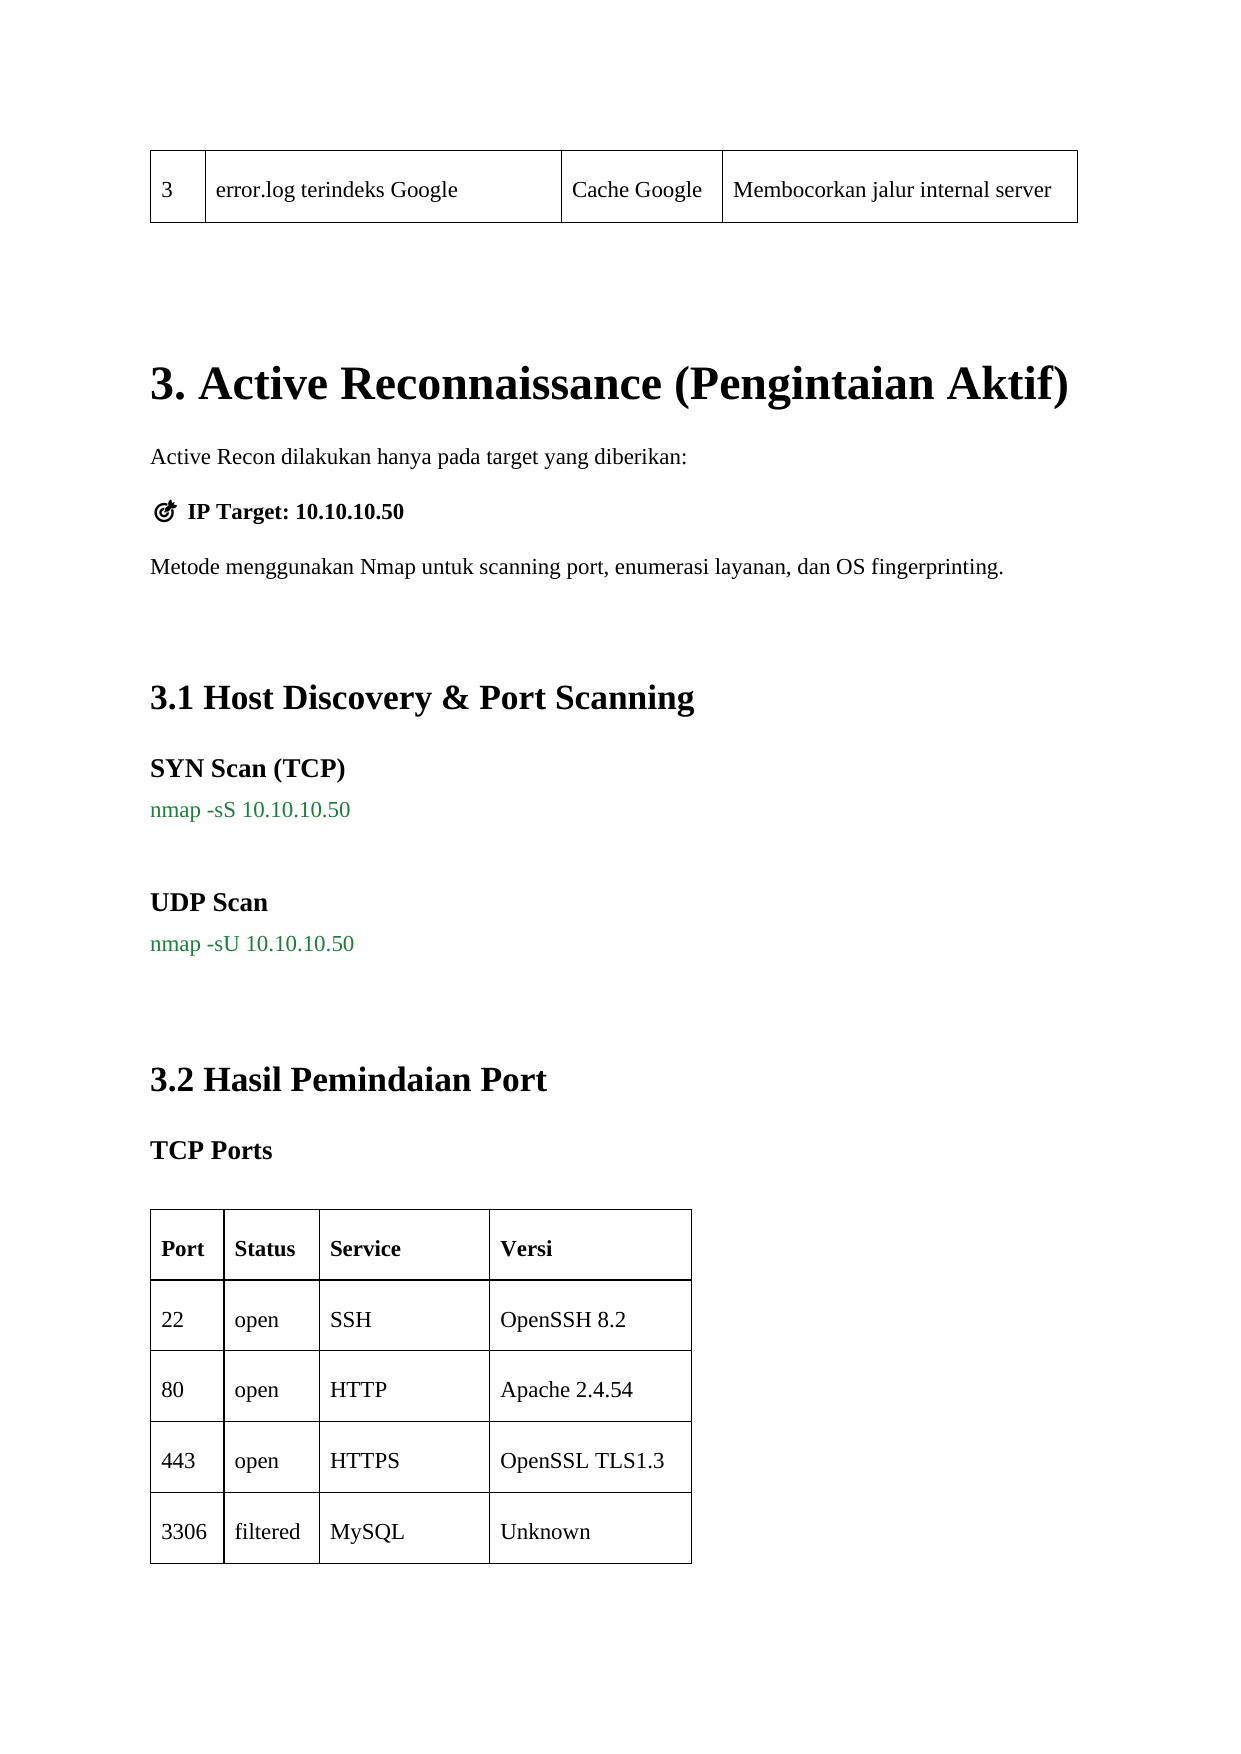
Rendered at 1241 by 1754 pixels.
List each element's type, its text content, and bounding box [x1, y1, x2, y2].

text nmap -sS 10.10.10.50 [150, 796, 1090, 823]
table_cell 3306 [151, 1493, 223, 1563]
table_cell 443 [151, 1422, 223, 1492]
table_cell open [225, 1422, 319, 1492]
table_cell 22 [151, 1281, 223, 1350]
subtitle 3. Active Reconnaissance (Pengintaian Aktif) [150, 355, 1090, 410]
text nmap -sU 10.10.10.50 [150, 930, 1090, 956]
table_cell OpenSSL TLS1.3 [490, 1422, 691, 1492]
table_cell Unknown [490, 1493, 691, 1563]
table_header Port [151, 1210, 223, 1279]
subtitle TCP Ports [150, 1134, 1090, 1165]
table_cell Membocorkan jalur internal server [723, 151, 1077, 222]
table_cell open [225, 1281, 319, 1350]
text Active Recon dilakukan hanya pada target yang diberikan: [150, 443, 1090, 469]
table_cell SSH [320, 1281, 489, 1350]
table_cell HTTPS [320, 1422, 489, 1492]
table_cell Apache 2.4.54 [490, 1351, 691, 1421]
subtitle 3.1 Host Discovery & Port Scanning [150, 676, 1090, 717]
subtitle SYN Scan (TCP) [150, 752, 1090, 783]
table_cell 80 [151, 1351, 223, 1421]
subtitle UDP Scan [150, 886, 1090, 917]
text Metode menggunakan Nmap untuk scanning port, enumerasi layanan, dan OS fingerprinting. [150, 553, 1090, 580]
subtitle 3.2 Hasil Pemindaian Port [150, 1058, 1090, 1099]
table_header Versi [490, 1210, 691, 1279]
table_cell HTTP [320, 1351, 489, 1421]
table_cell Cache Google [562, 151, 722, 222]
table_cell 3 [151, 151, 205, 222]
text 🎯 IP Target: 10.10.10.50 [150, 498, 1090, 524]
table_header Status [225, 1210, 319, 1279]
table_cell MySQL [320, 1493, 489, 1563]
table_cell error.log terindeks Google [206, 151, 561, 222]
table_cell OpenSSH 8.2 [490, 1281, 691, 1350]
table_cell filtered [225, 1493, 319, 1563]
table_header Service [320, 1210, 489, 1279]
table_cell open [225, 1351, 319, 1421]
